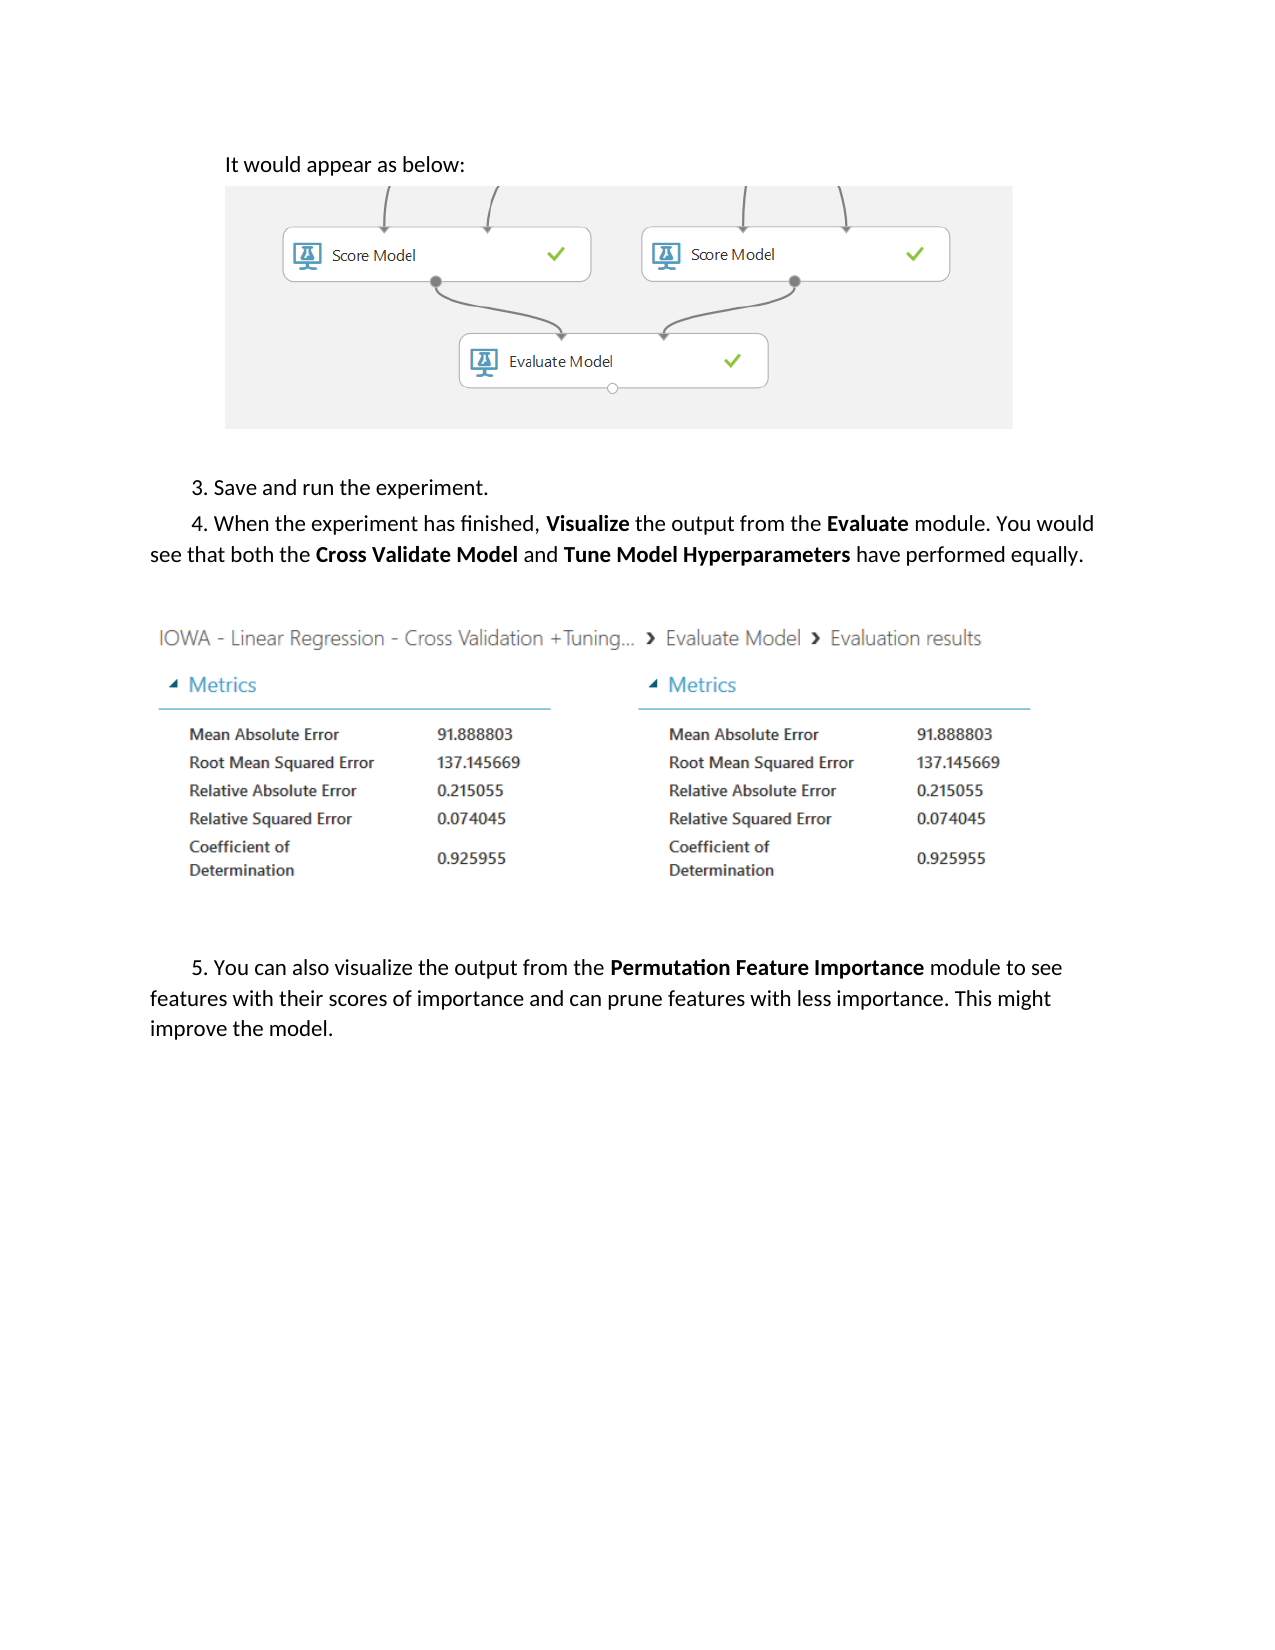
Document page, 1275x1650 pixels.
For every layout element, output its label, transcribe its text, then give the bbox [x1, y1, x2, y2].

picture [150, 612, 1173, 910]
text 5. You can also visualize the output from the Permutation Feature Importance module to see features with their scores of importance and can prune features with less importance. This might improve the model. [150, 953, 1118, 1042]
text 3. Save and run the experiment. [150, 473, 1118, 501]
text 4. When the experiment has finished, Visualize the output from the Evaluate module. You would see that both the Cross Validate Model and Tune Model Hyperparameters have performed equally. [150, 509, 1118, 568]
picture [225, 186, 1013, 429]
text It would appear as below: [225, 150, 1118, 178]
